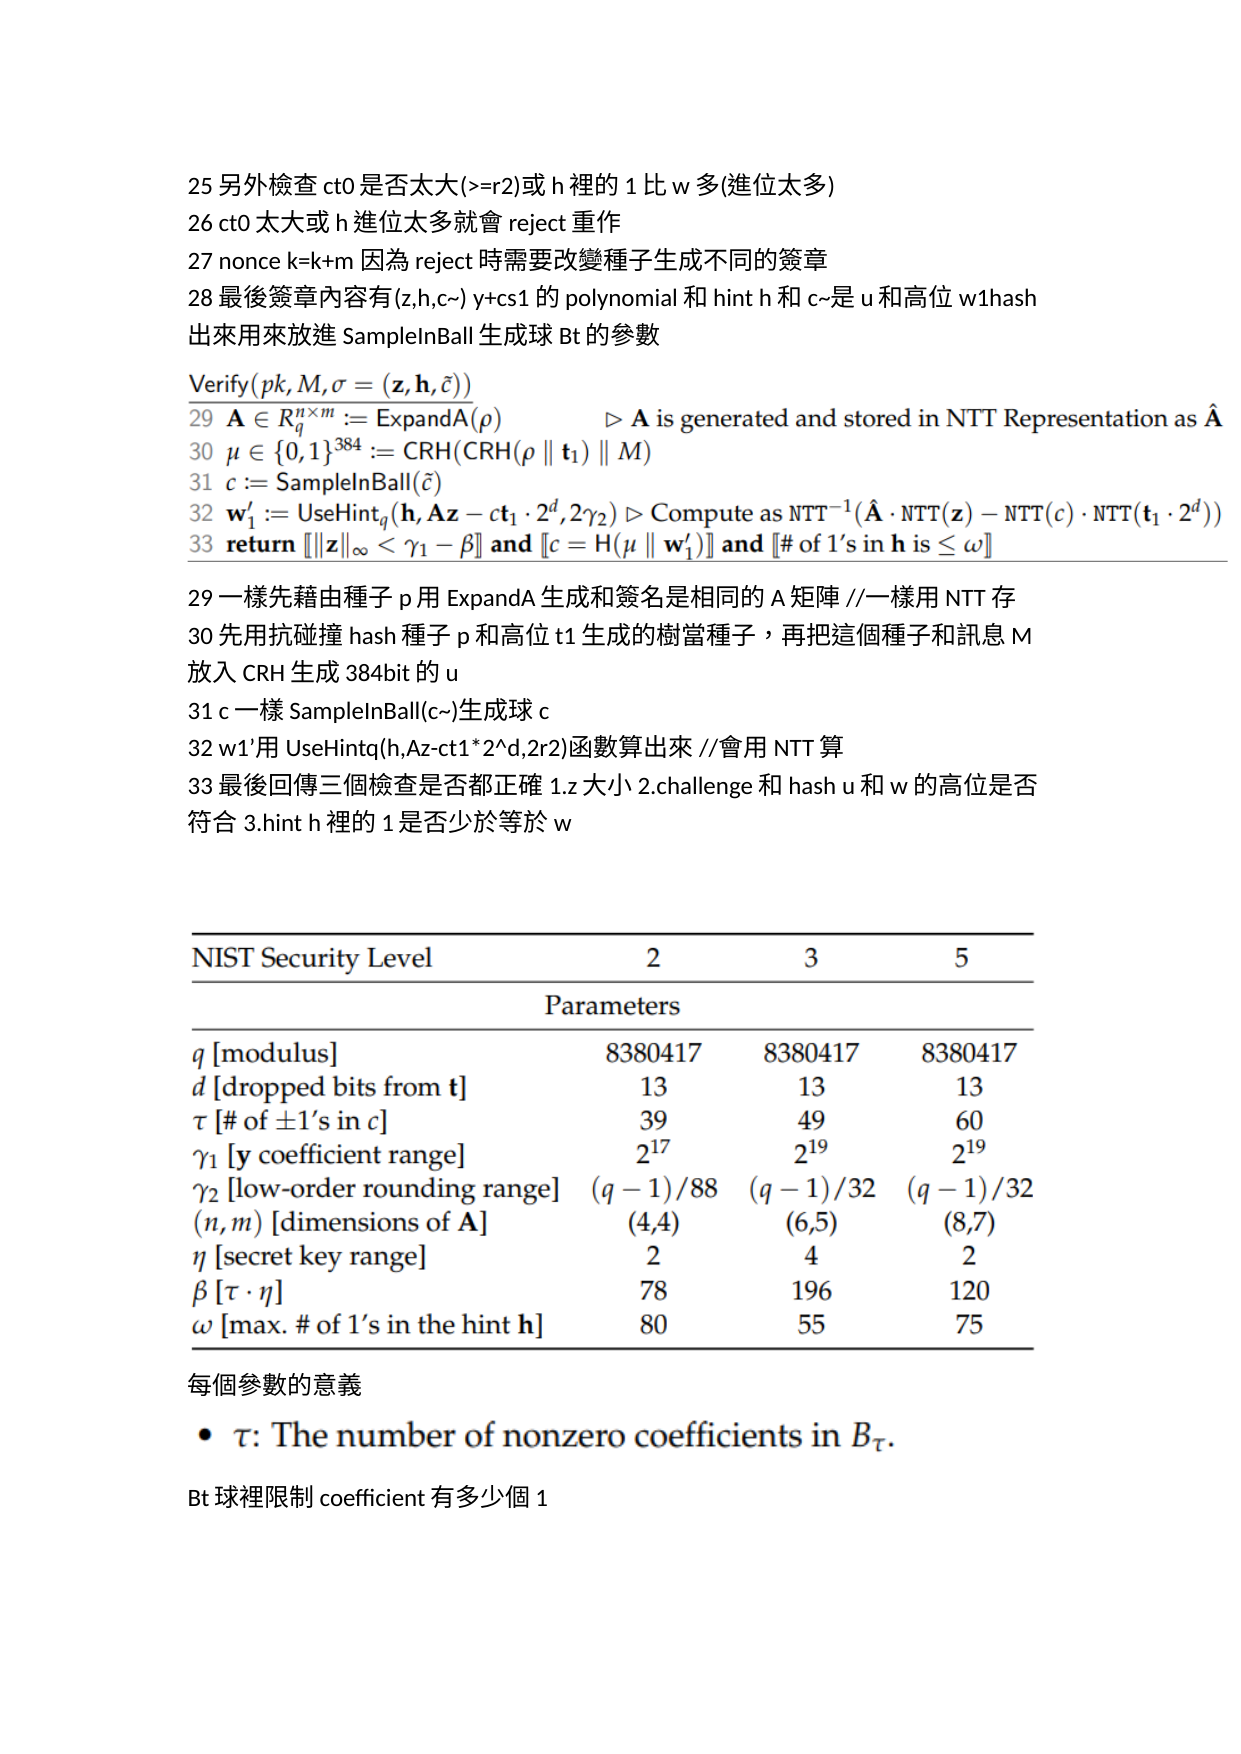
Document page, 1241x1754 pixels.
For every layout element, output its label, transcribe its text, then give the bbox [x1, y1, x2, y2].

text 27 nonce k=k+m 因為reject時需要改變種子生成不同的簽章 [187, 239, 1053, 277]
text 25另外檢查ct0是否太大(>=r2)或h裡的1比w多(進位太多) [187, 164, 1053, 202]
picture [187, 923, 1053, 1356]
text 29 一樣先藉由種子p用ExpandA生成和簽名是相同的A矩陣 //一樣用NTT存 [187, 577, 1053, 614]
text 32 w1’用UseHintq(h,Az-ct1*2^d,2r2)函數算出來 //會用NTT算 [187, 727, 1053, 764]
text 31 c一樣SampleInBall(c~)生成球c [187, 689, 1053, 727]
picture [187, 1413, 921, 1466]
text 每個參數的意義 [187, 1364, 1053, 1402]
text 28 最後簽章內容有(z,h,c~) y+cs1的polynomial和hint h和 c~是u和高位w1hash出來用來放進SampleInBall生成球Bt的參數 [187, 277, 1053, 352]
text Bt球裡限制coefficient有多少個1 [187, 1477, 1053, 1514]
text 33最後回傳三個檢查是否都正確 1.z大小2.challenge和hash u和w的高位是否符合 3.hint h裡的1是否少於等於w [187, 764, 1053, 839]
text 26 ct0太大或h進位太多就會reject重作 [187, 202, 1053, 239]
picture [187, 367, 1228, 562]
text 30 先用抗碰撞hash種子p和高位t1生成的樹當種子，再把這個種子和訊息M放入CRH生成384bit的u [187, 614, 1053, 689]
